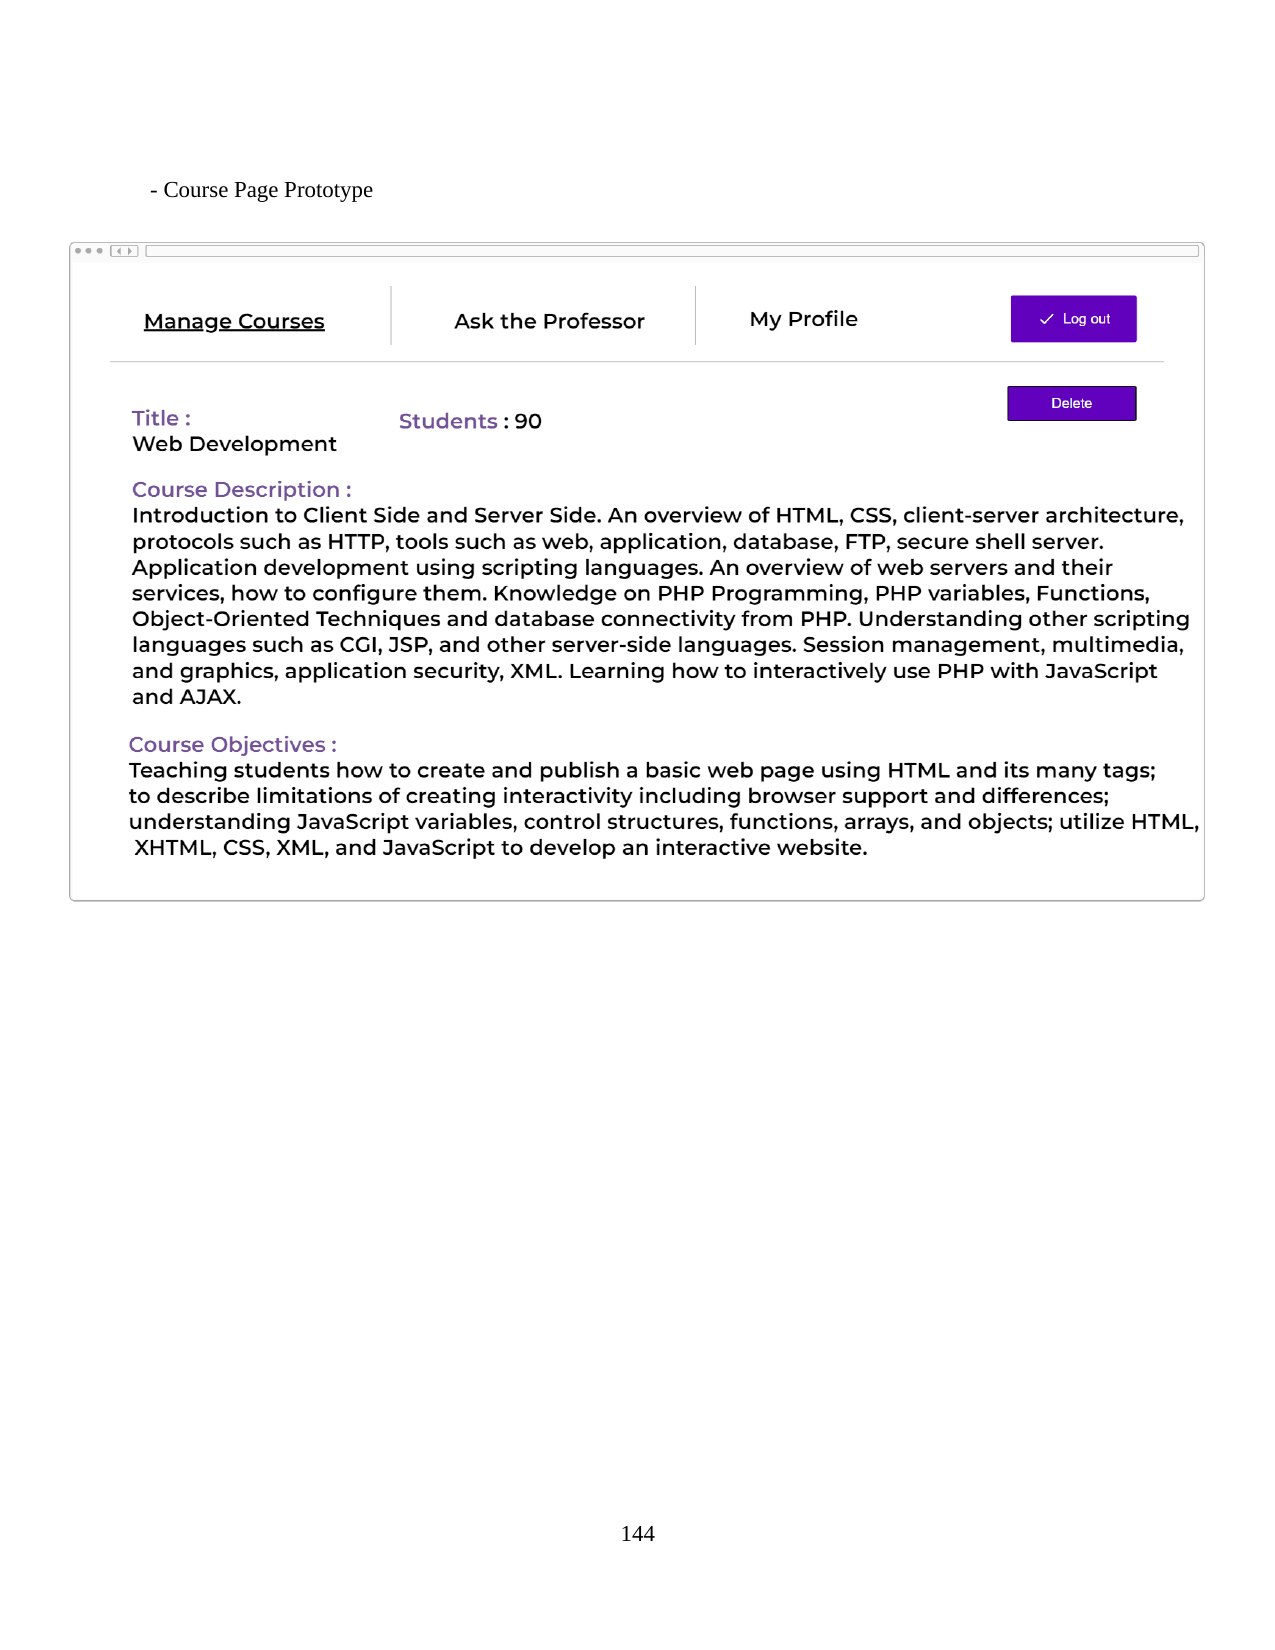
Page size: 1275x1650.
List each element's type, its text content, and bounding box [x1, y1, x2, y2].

picture [57, 229, 1218, 908]
text - Course Page Prototype [150, 176, 1125, 203]
